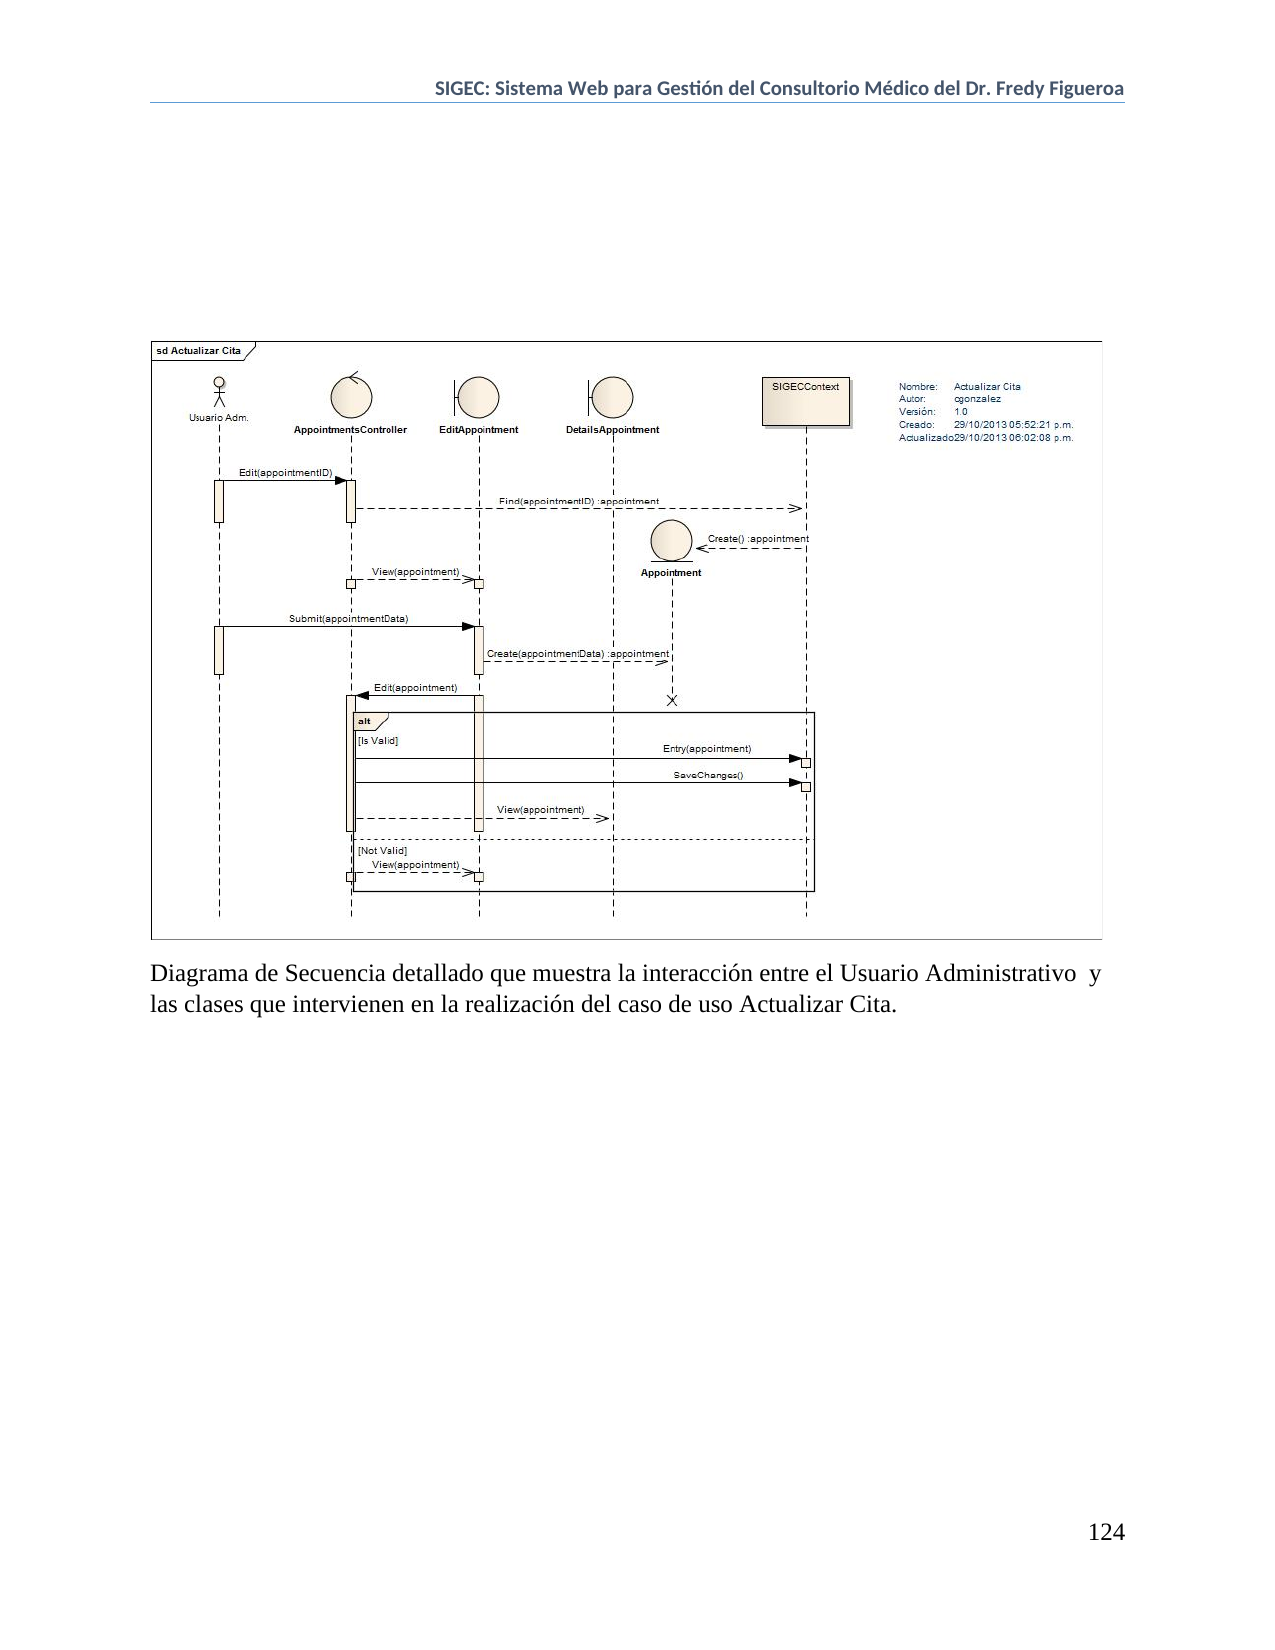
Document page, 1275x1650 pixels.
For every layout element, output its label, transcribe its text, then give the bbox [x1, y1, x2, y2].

text Diagrama de Secuencia detallado que muestra la interacción entre el Usuario Administrativo y las clases que intervienen en la realización del caso de uso Actualizar Cita. [150, 958, 1125, 1018]
picture [150, 340, 1103, 940]
